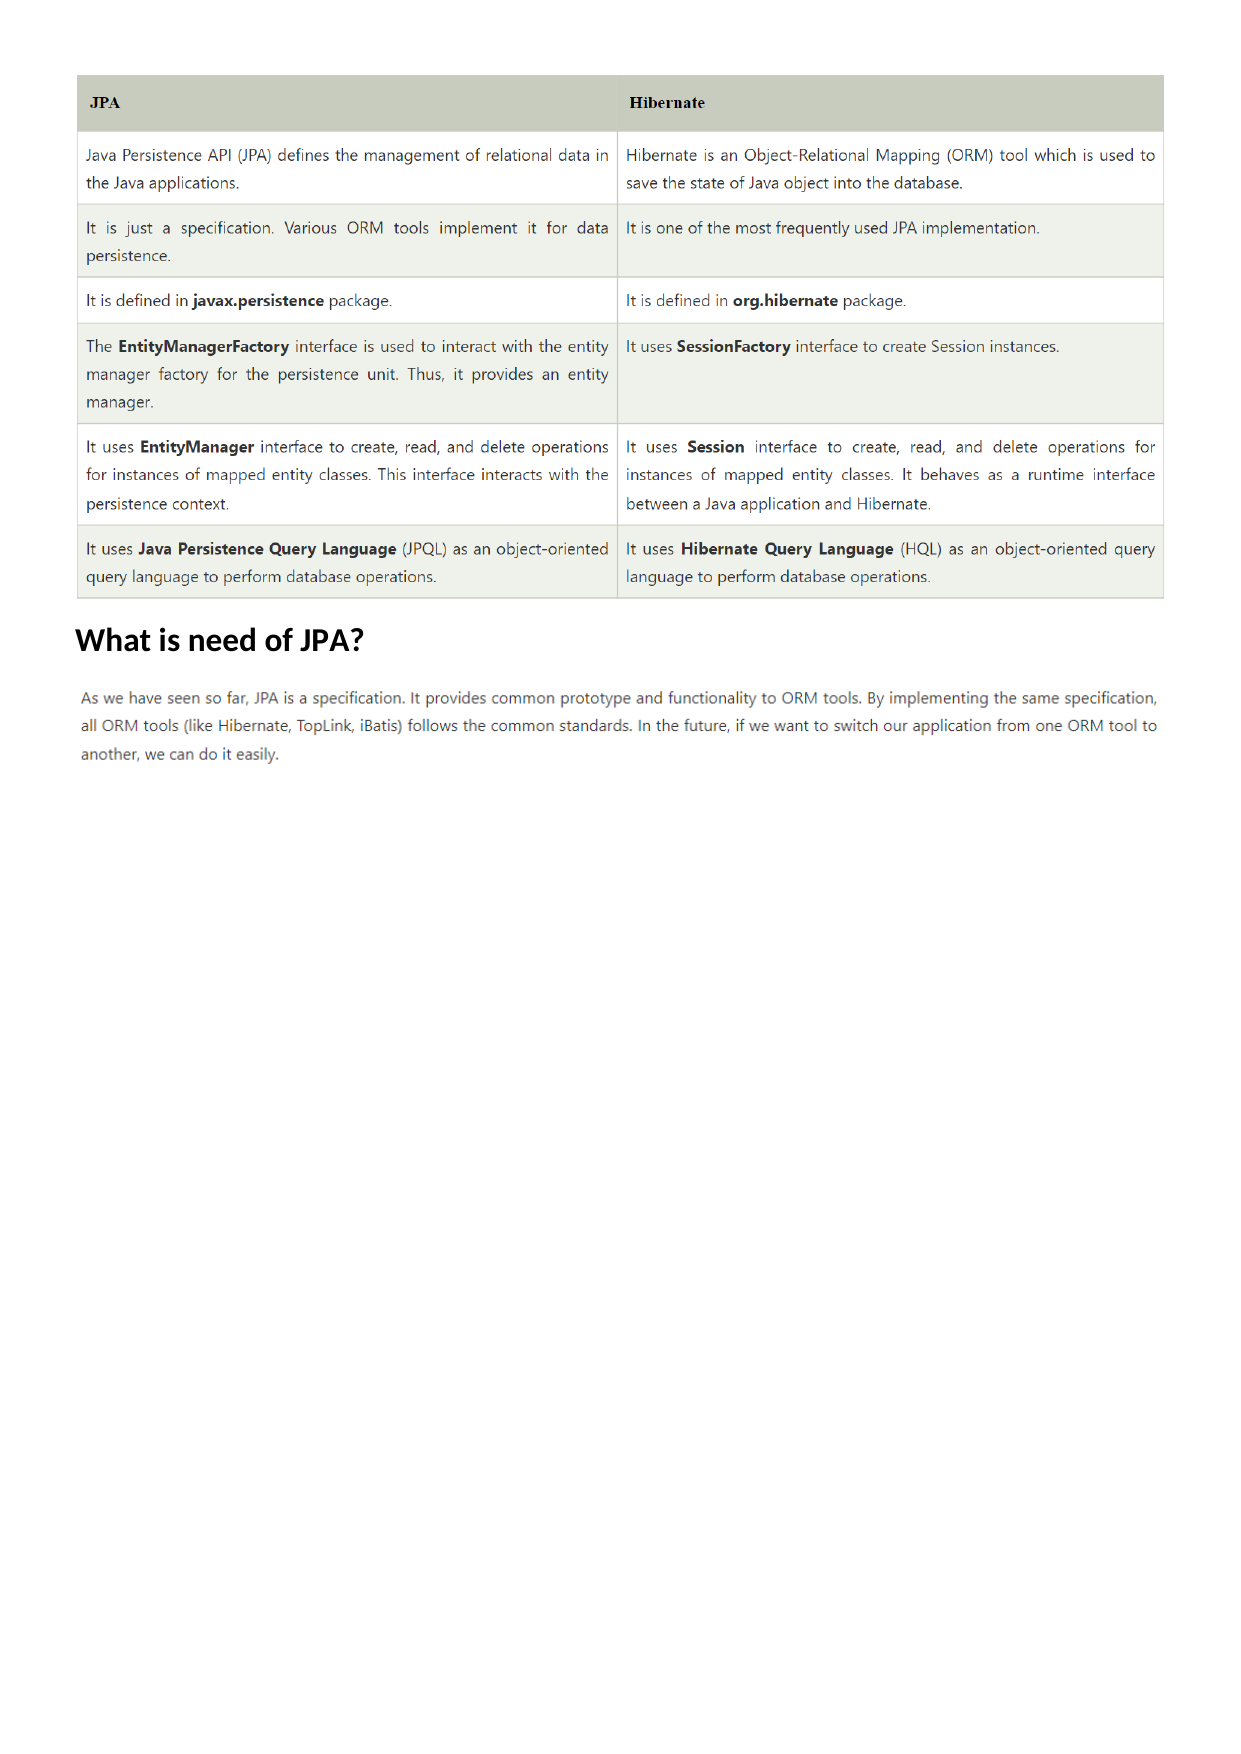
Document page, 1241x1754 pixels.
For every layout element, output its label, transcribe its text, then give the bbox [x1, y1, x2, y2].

picture [75, 75, 1166, 600]
picture [75, 679, 1166, 775]
text What is need of JPA? [75, 619, 1165, 659]
